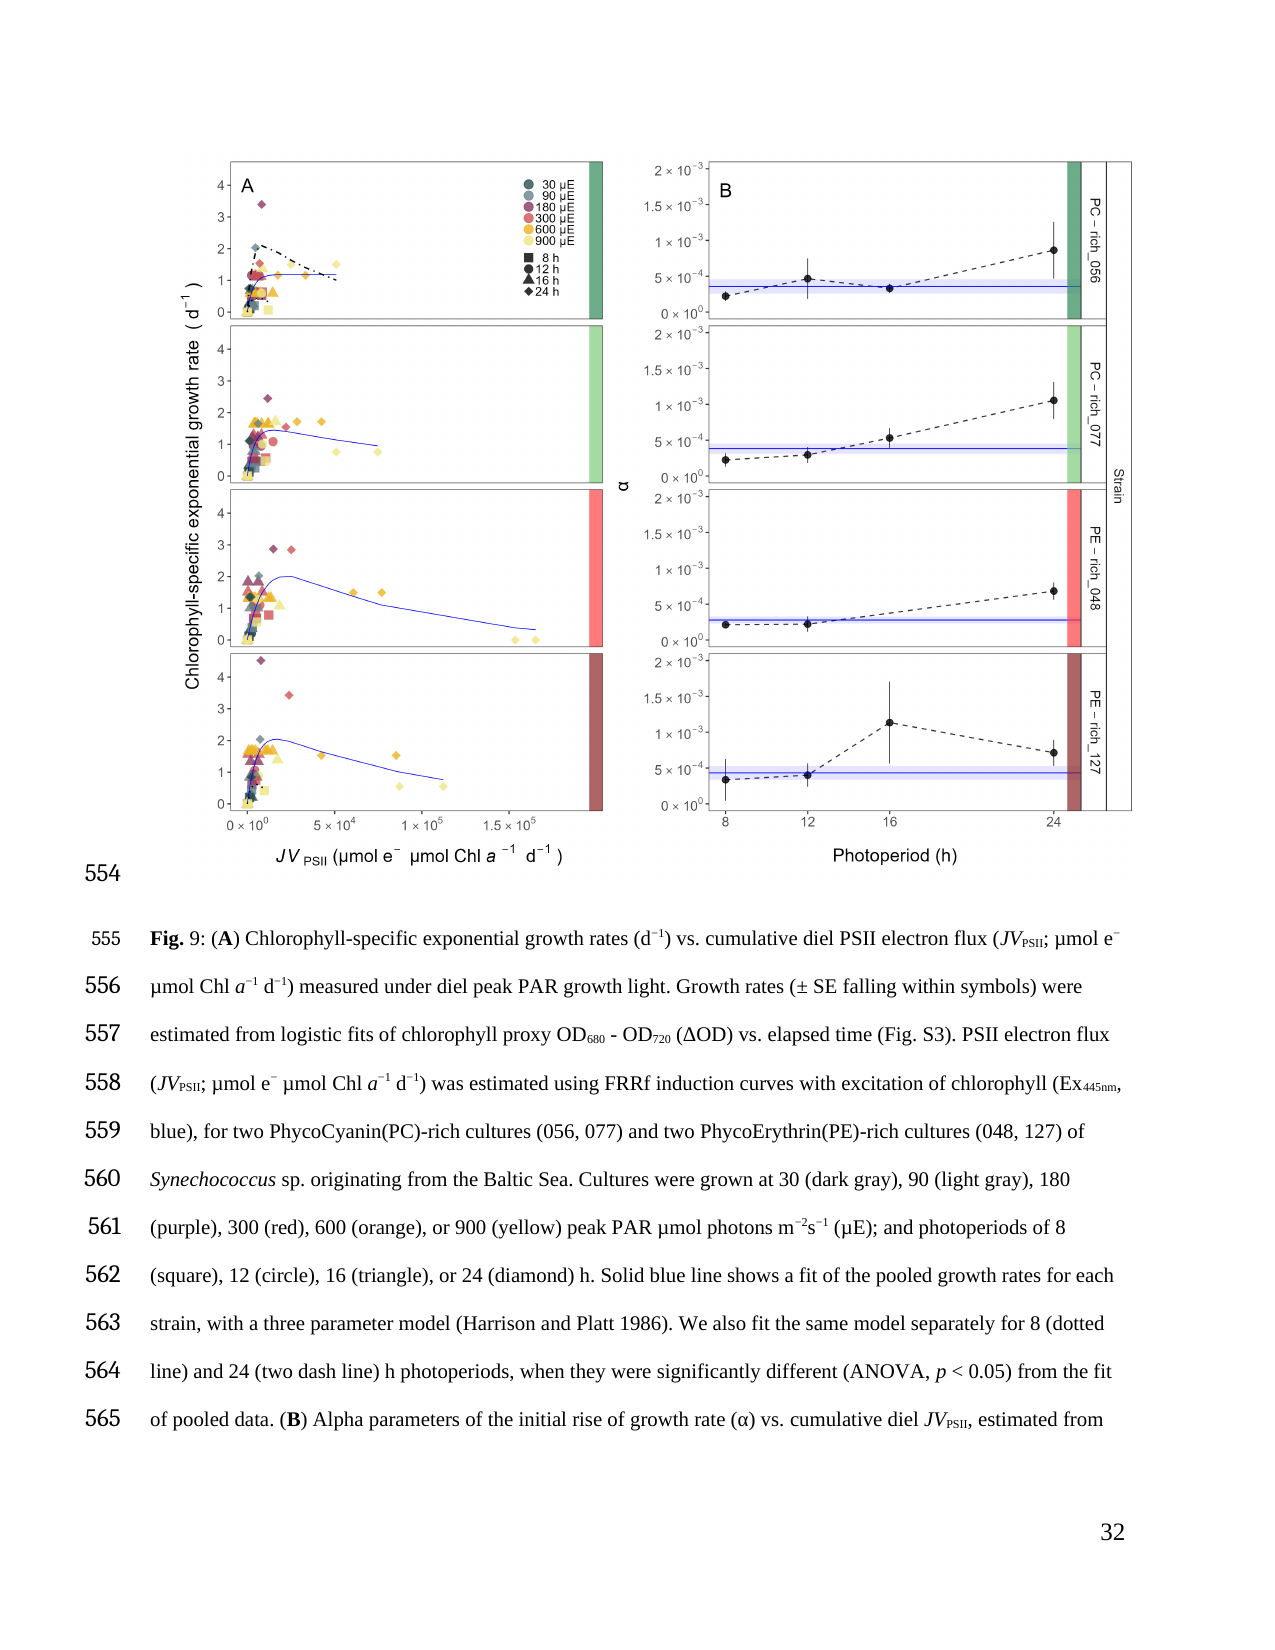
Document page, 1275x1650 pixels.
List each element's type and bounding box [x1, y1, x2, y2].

text [150, 926, 1125, 1431]
picture [168, 150, 1144, 882]
